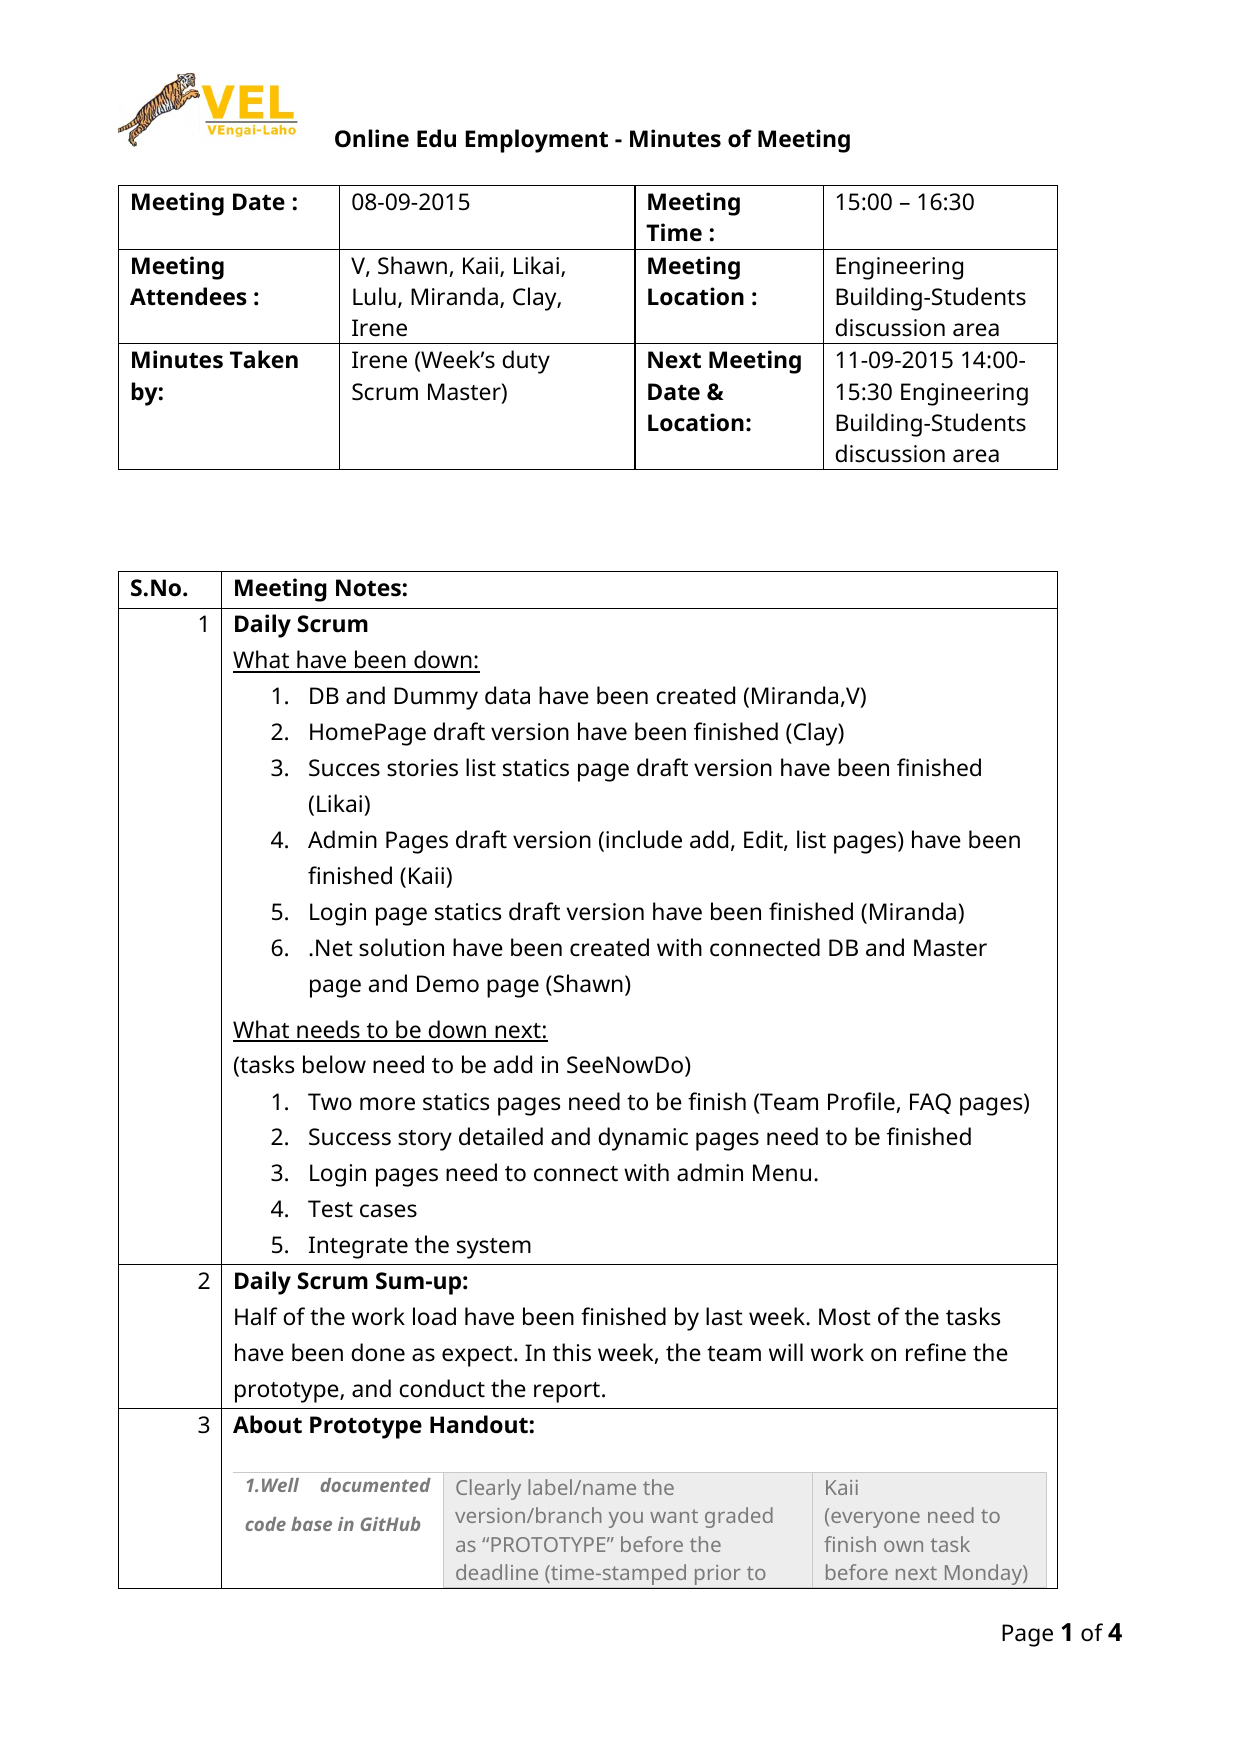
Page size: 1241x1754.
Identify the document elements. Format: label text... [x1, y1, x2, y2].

table_cell 11-09-2015 14:00-15:30 Engineering Building-Students discussion area [824, 344, 1057, 469]
table_cell Meeting Location : [636, 250, 823, 343]
table_cell 1 [119, 609, 221, 1264]
table_header Meeting Time : [636, 186, 823, 248]
table_cell Minutes Taken by: [119, 344, 339, 469]
table_cell Meeting Attendees : [119, 250, 339, 343]
picture [118, 73, 298, 147]
table_header S.No. [119, 572, 221, 607]
table_cell Daily Scrum Sum-up: Half of the work load have been finished by last week. Most of the tasks have been done as expect. In this week, the team will work on refine the prototype, and conduct the report. [222, 1265, 1057, 1408]
table_cell Daily Scrum What have been down: DB and Dummy data have been created (Miranda,V) HomePage draft version have been finished (Clay) Succes stories list statics page draft version have been finished (Likai) Admin Pages draft version (include add, Edit, list pages) have been finished (Kaii) Login page statics draft version have been finished (Miranda) .Net solution have been created with connected DB and Master page and Demo page (Shawn) What needs to be down next: (tasks below need to be add in SeeNowDo) Two more statics pages need to be finish (Team Profile, FAQ pages) Success story detailed and dynamic pages need to be finished Login pages need to connect with admin Menu. Test cases Integrate the system [222, 609, 1057, 1264]
table_header 08-09-2015 [340, 186, 634, 248]
table_header 15:00 – 16:30 [824, 186, 1057, 248]
table_cell Irene (Week’s duty Scrum Master) [340, 344, 634, 469]
table_cell V, Shawn, Kaii, Likai, Lulu, Miranda, Clay, Irene [340, 250, 634, 343]
table_header Meeting Notes: [222, 572, 1057, 607]
table_cell 3 [119, 1409, 221, 1588]
table_cell 2 [119, 1265, 221, 1408]
table_header Meeting Date : [119, 186, 339, 248]
table_cell Next Meeting Date & Location: [636, 344, 823, 469]
table_cell Engineering Building-Students discussion area [824, 250, 1057, 343]
table_cell About Prototype Handout: [222, 1409, 1057, 1588]
